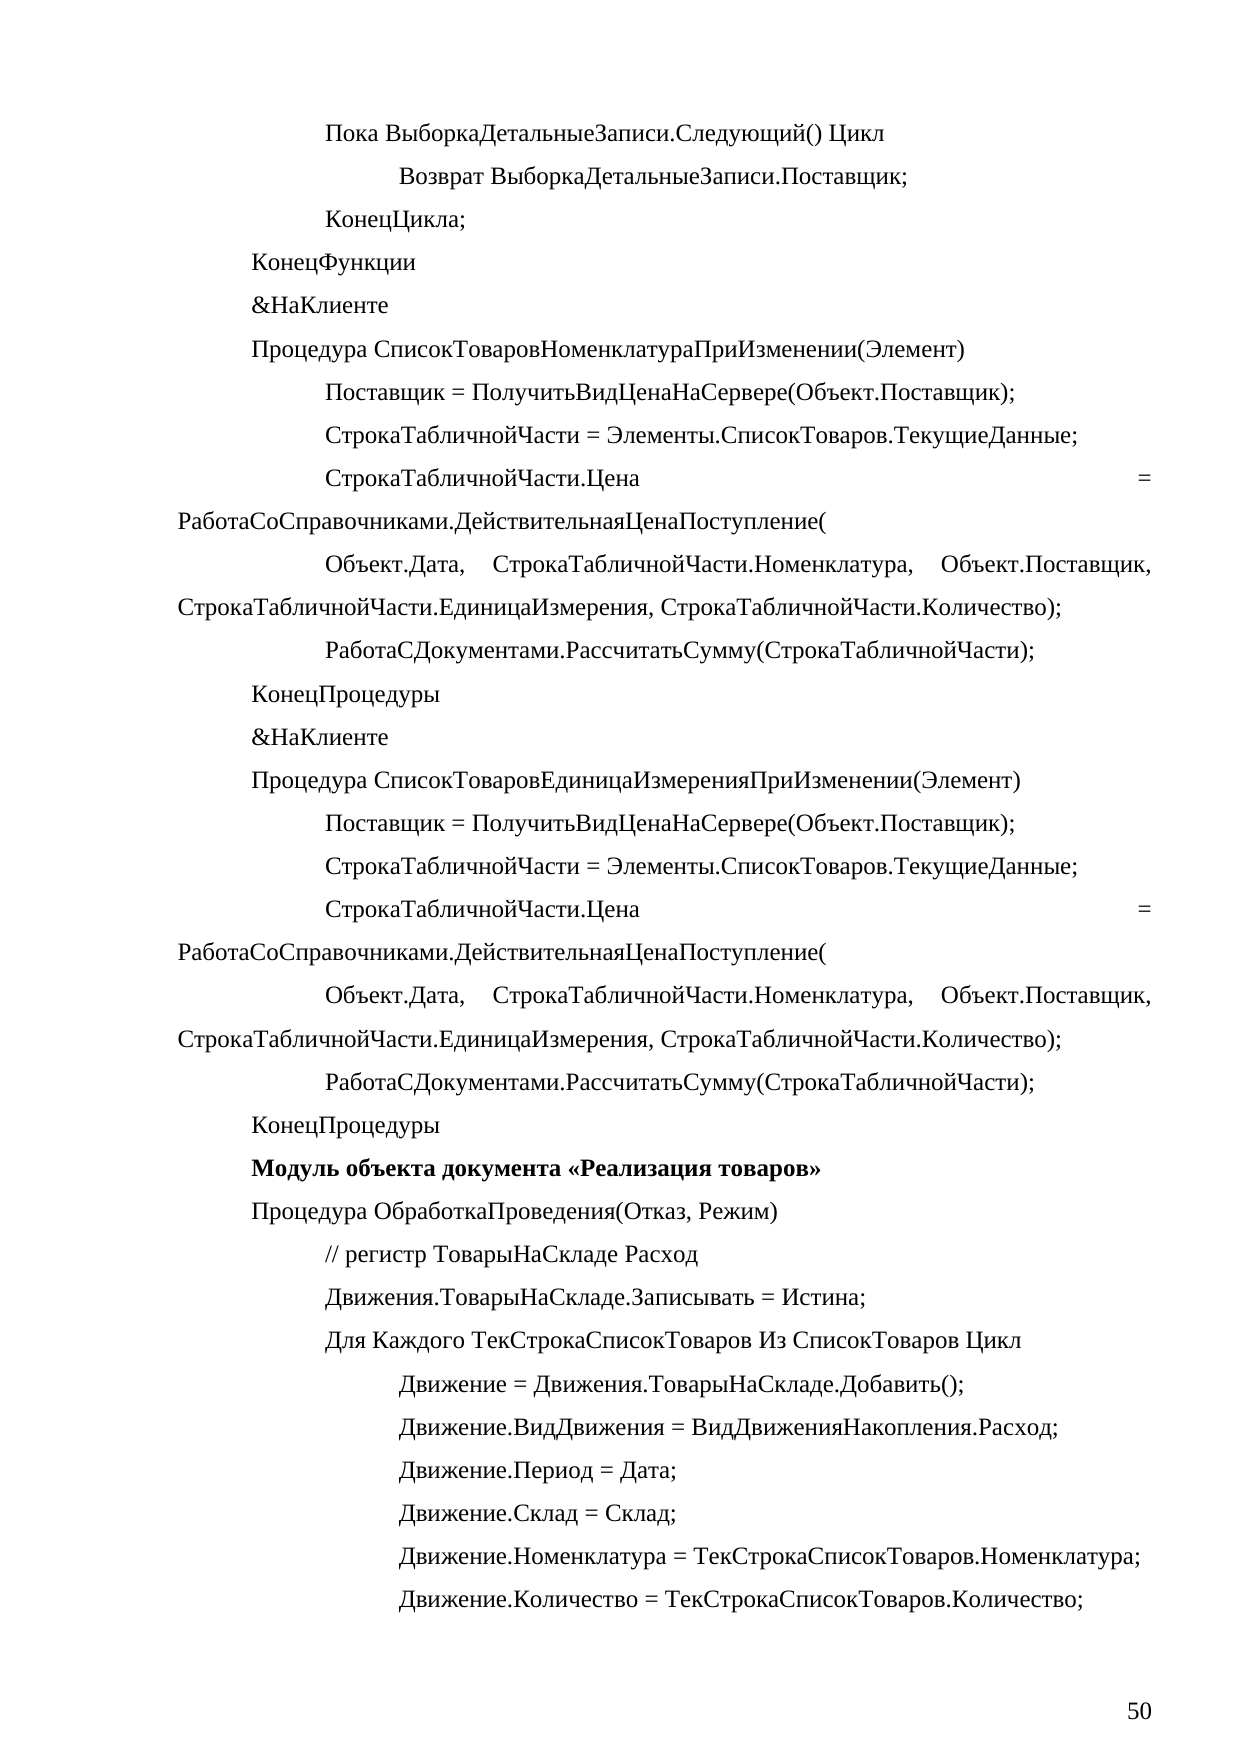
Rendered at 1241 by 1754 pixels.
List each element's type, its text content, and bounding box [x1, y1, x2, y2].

text Для Каждого ТекСтрокаСписокТоваров Из СписокТоваров Цикл [177, 1326, 1152, 1354]
text // регистр ТоварыНаСкладе Расход [177, 1239, 1152, 1268]
text Движения.ТоварыНаСкладе.Записывать = Истина; [177, 1282, 1152, 1311]
text КонецФункции [177, 247, 1152, 276]
text Объект.Дата, СтрокаТабличнойЧасти.Номенклатура, Объект.Поставщик, СтрокаТабличнойЧасти.ЕдиницаИзмерения, СтрокаТабличнойЧасти.Количество); [177, 981, 1152, 1052]
text Процедура СписокТоваровНоменклатураПриИзменении(Элемент) [177, 334, 1152, 362]
text Объект.Дата, СтрокаТабличнойЧасти.Номенклатура, Объект.Поставщик, СтрокаТабличнойЧасти.ЕдиницаИзмерения, СтрокаТабличнойЧасти.Количество); [177, 549, 1152, 621]
text РаботаСДокументами.РассчитатьСумму(СтрокаТабличнойЧасти); [177, 1067, 1152, 1096]
text Движение.Количество = ТекСтрокаСписокТоваров.Количество; [177, 1584, 1152, 1613]
text Поставщик = ПолучитьВидЦенаНаСервере(Объект.Поставщик); [177, 808, 1152, 837]
text Поставщик = ПолучитьВидЦенаНаСервере(Объект.Поставщик); [177, 377, 1152, 406]
text Движение.Номенклатура = ТекСтрокаСписокТоваров.Номенклатура; [177, 1541, 1152, 1570]
text &НаКлиенте [177, 722, 1152, 751]
text Движение.Период = Дата; [177, 1455, 1152, 1484]
text КонецПроцедуры [177, 679, 1152, 707]
text Процедура ОбработкаПроведения(Отказ, Режим) [177, 1196, 1152, 1225]
text СтрокаТабличнойЧасти = Элементы.СписокТоваров.ТекущиеДанные; [177, 420, 1152, 449]
text СтрокаТабличнойЧасти = Элементы.СписокТоваров.ТекущиеДанные; [177, 851, 1152, 880]
text Возврат ВыборкаДетальныеЗаписи.Поставщик; [177, 161, 1152, 190]
text &НаКлиенте [177, 291, 1152, 319]
text СтрокаТабличнойЧасти.Цена = РаботаСоСправочниками.ДействительнаяЦенаПоступление( [177, 894, 1152, 966]
text Движение.ВидДвижения = ВидДвиженияНакопления.Расход; [177, 1412, 1152, 1441]
text СтрокаТабличнойЧасти.Цена = РаботаСоСправочниками.ДействительнаяЦенаПоступление( [177, 463, 1152, 535]
text КонецЦикла; [177, 204, 1152, 233]
text Движение = Движения.ТоварыНаСкладе.Добавить(); [177, 1369, 1152, 1397]
text Пока ВыборкаДетальныеЗаписи.Следующий() Цикл [177, 118, 1152, 147]
text Процедура СписокТоваровЕдиницаИзмеренияПриИзменении(Элемент) [177, 765, 1152, 794]
text Модуль объекта документа «Реализация товаров» [177, 1153, 1152, 1182]
text КонецПроцедуры [177, 1110, 1152, 1139]
text РаботаСДокументами.РассчитатьСумму(СтрокаТабличнойЧасти); [177, 636, 1152, 664]
text Движение.Склад = Склад; [177, 1498, 1152, 1527]
